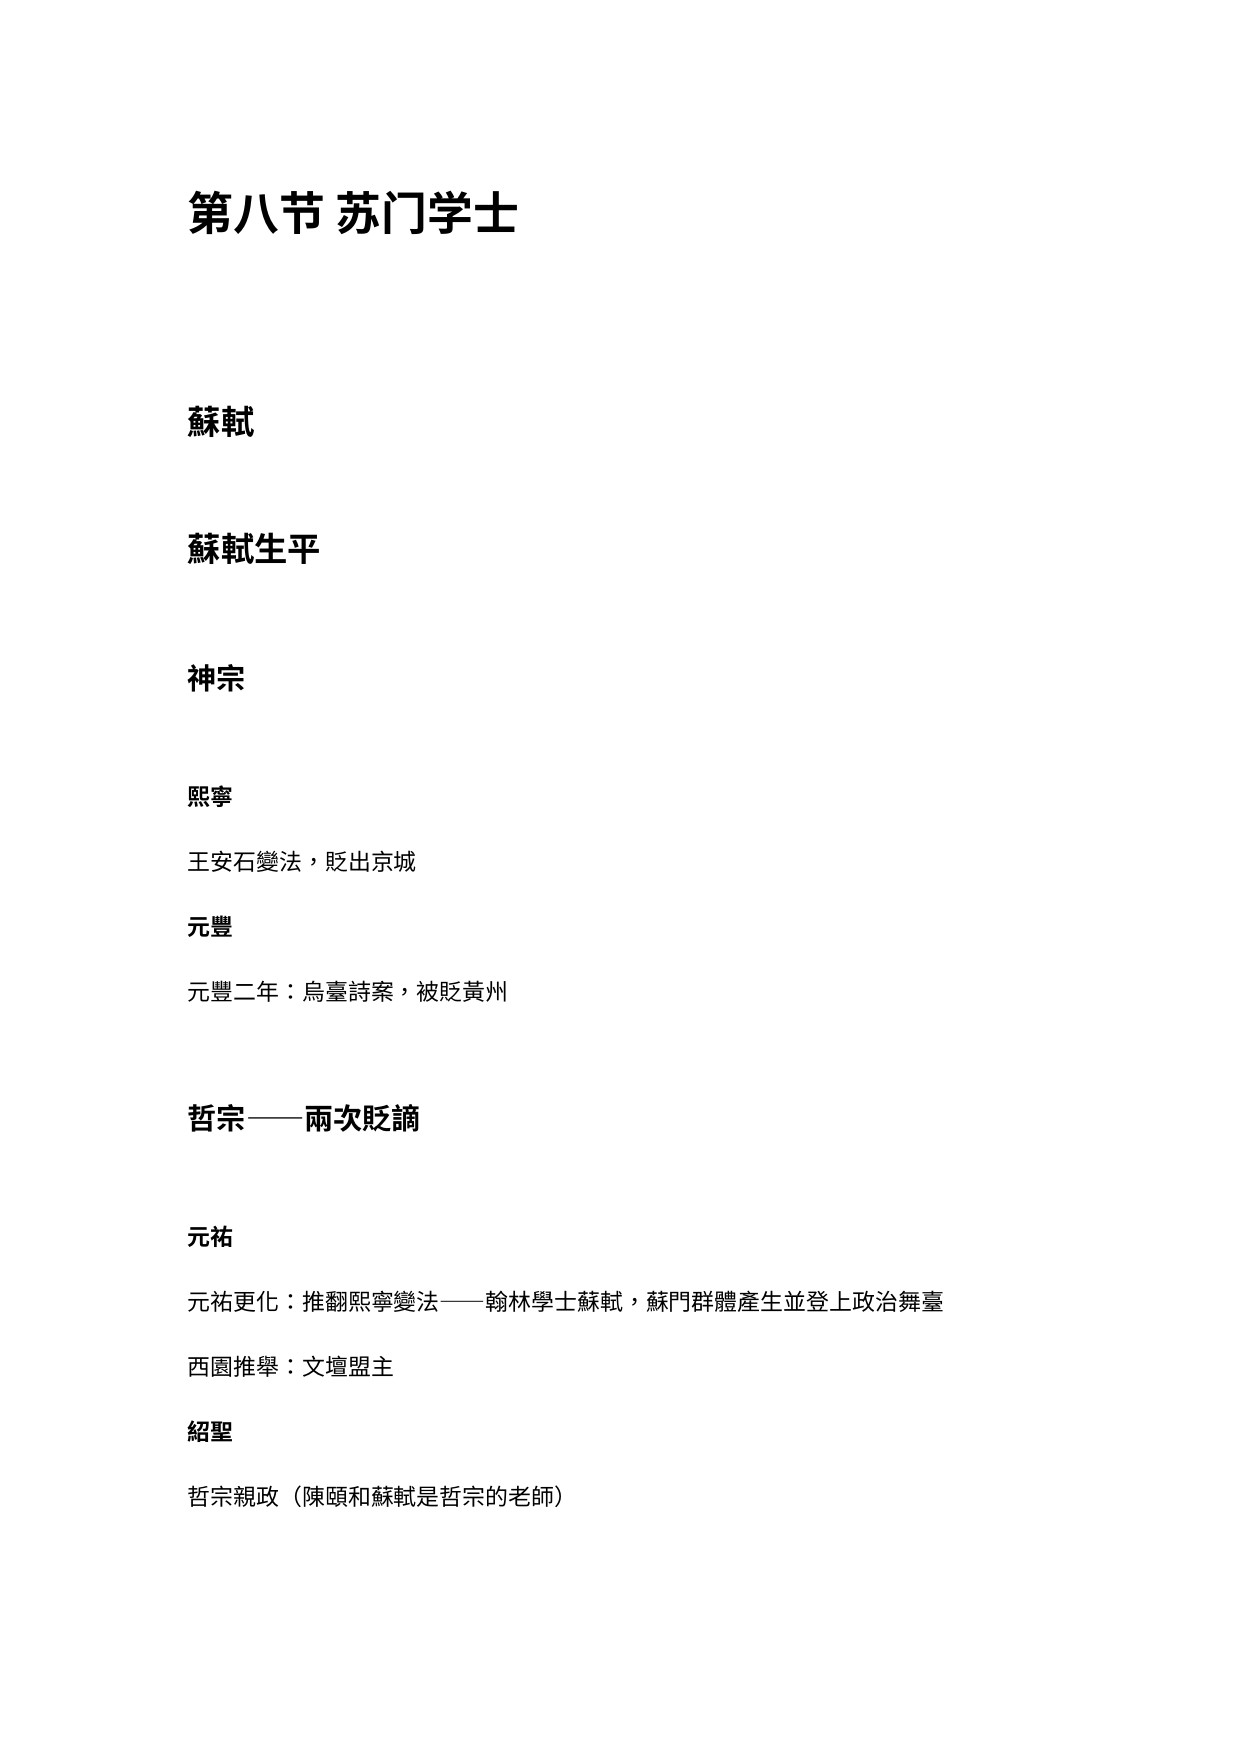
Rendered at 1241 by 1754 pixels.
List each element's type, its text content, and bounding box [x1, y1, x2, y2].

text 元祐 [187, 1203, 1053, 1268]
text 元祐更化：推翻熙寧變法——翰林學士蘇軾，蘇門群體產生並登上政治舞臺 [187, 1268, 1053, 1333]
text 元豐 [187, 893, 1053, 958]
text 紹聖 [187, 1398, 1053, 1463]
text 元豐二年：烏臺詩案，被貶黃州 [187, 958, 1053, 1023]
subtitle 蘇軾生平 [187, 514, 1053, 579]
subtitle 第八节 苏门学士 [187, 162, 1053, 259]
text 熙寧 [187, 763, 1053, 828]
text 王安石變法，貶出京城 [187, 828, 1053, 893]
text 西園推舉：文壇盟主 [187, 1333, 1053, 1398]
subtitle 哲宗——兩次貶謫 [187, 1084, 1053, 1149]
text 哲宗親政（陳頤和蘇軾是哲宗的老師） [187, 1463, 1053, 1528]
subtitle 蘇軾 [187, 387, 1053, 452]
subtitle 神宗 [187, 644, 1053, 709]
